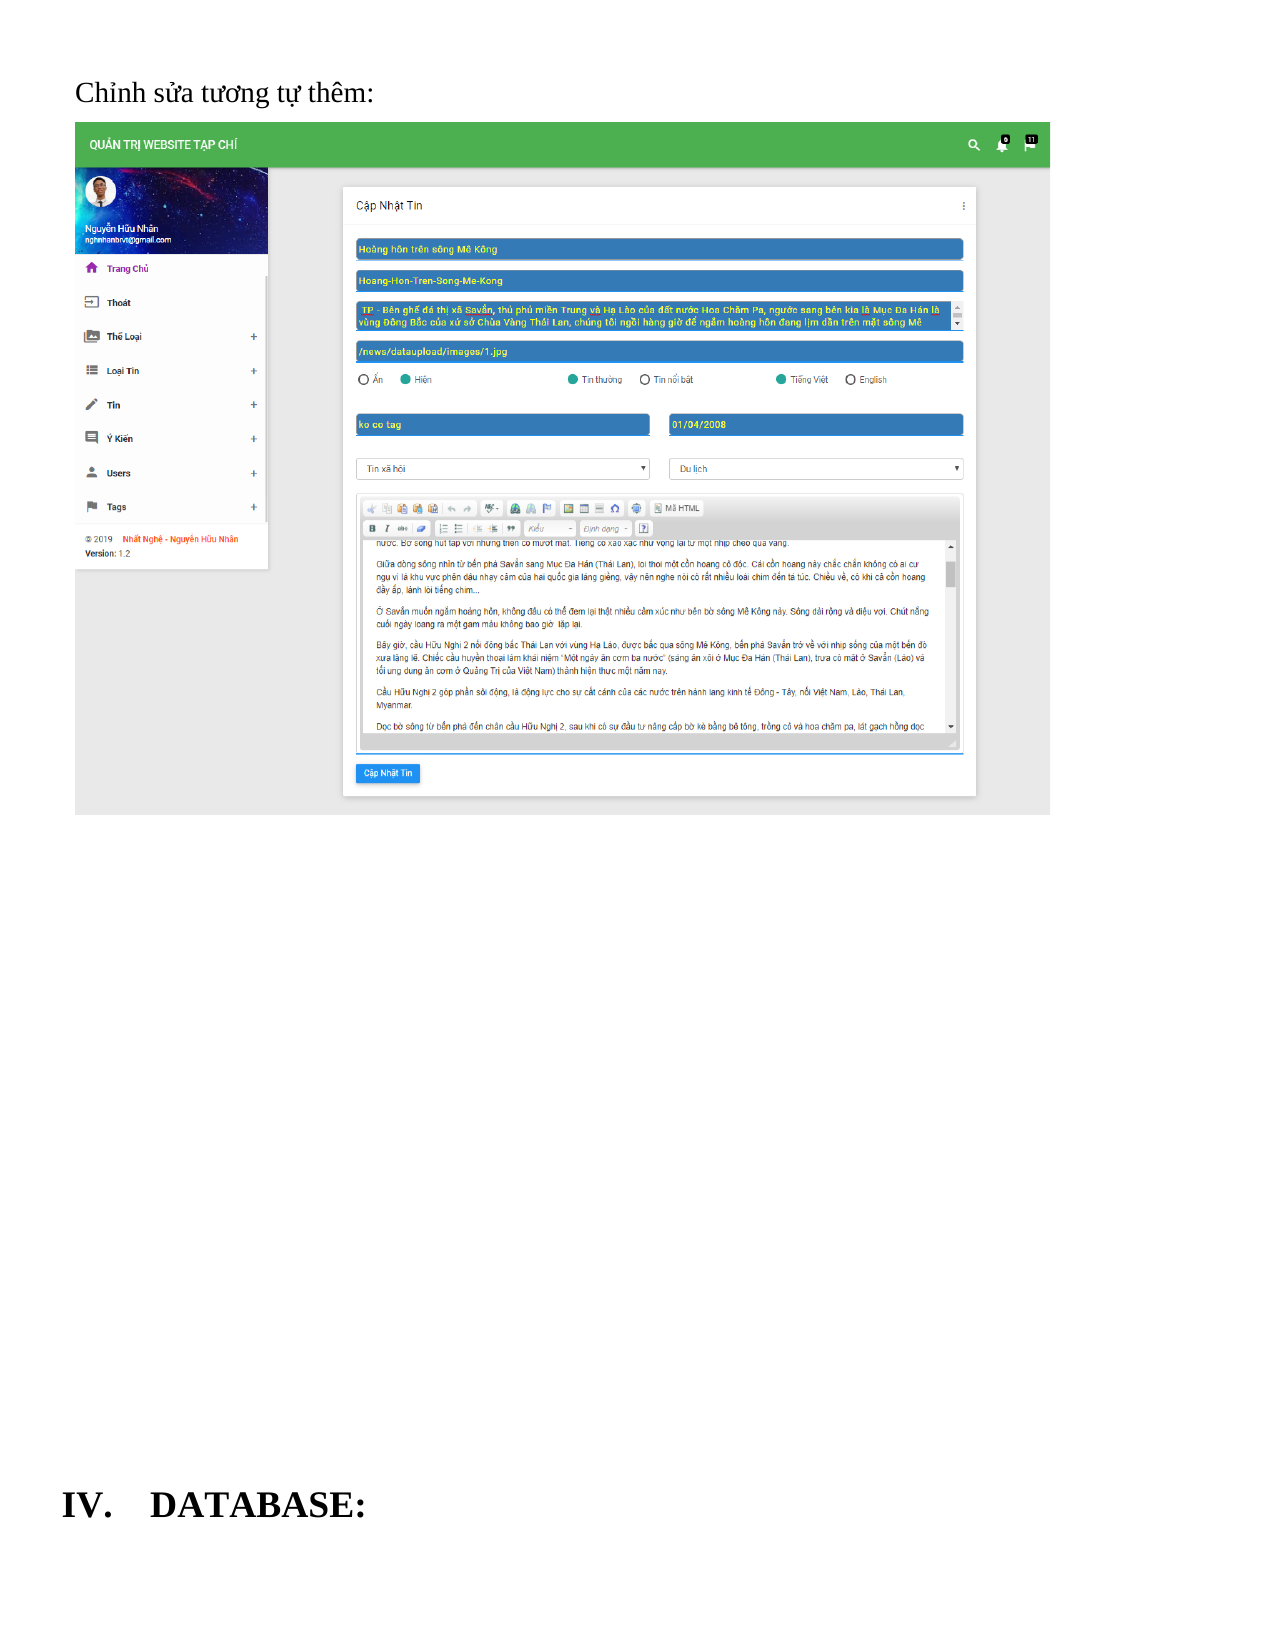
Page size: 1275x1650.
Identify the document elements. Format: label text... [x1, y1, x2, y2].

picture [75, 122, 1050, 815]
list DATABASE: [112, 1483, 1200, 1526]
